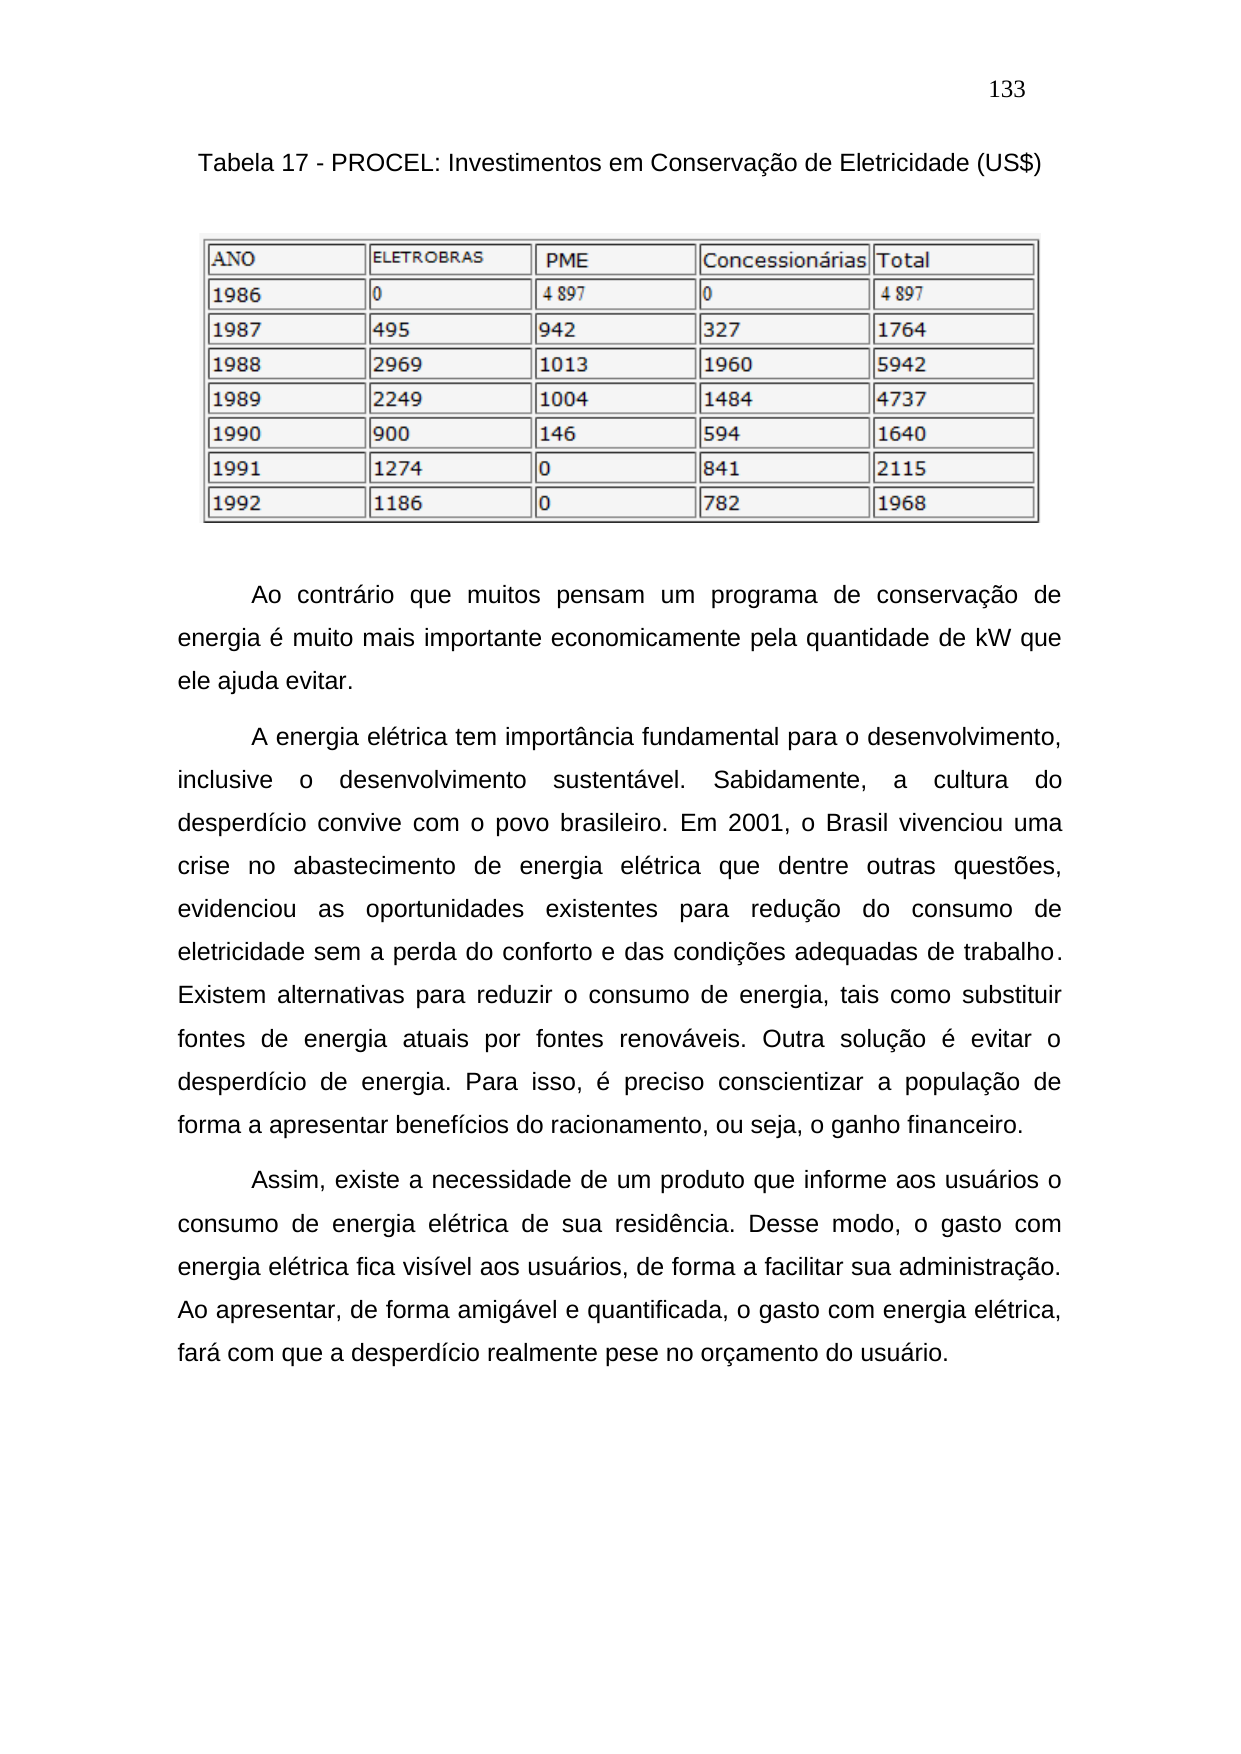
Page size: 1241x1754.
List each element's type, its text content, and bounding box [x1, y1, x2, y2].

text Ao contrário que muitos pensam um programa de conservação de energia é muito mais importante economicamente pela quantidade de kW que ele ajuda evitar. [177, 580, 1063, 695]
text A energia elétrica tem importância fundamental para o desenvolvimento, inclusive o desenvolvimento sustentável. Sabidamente, a cultura do desperdício convive com o povo brasileiro. Em 2001, o Brasil vivenciou uma crise no abastecimento de energia elétrica que dentre outras questões, evidenciou as oportunidades existentes para redução do consumo de eletricidade sem a perda do conforto e das condições adequadas de trabalho. Existem alternativas para reduzir o consumo de energia, tais como substituir fontes de energia atuais por fontes renováveis. Outra solução é evitar o desperdício de energia. Para isso, é preciso conscientizar a população de forma a apresentar benefícios do racionamento, ou seja, o ganho financeiro. [177, 722, 1063, 1138]
picture [199, 233, 1041, 523]
text Assim, existe a necessidade de um produto que informe aos usuários o consumo de energia elétrica de sua residência. Desse modo, o gasto com energia elétrica fica visível aos usuários, de forma a facilitar sua administração. Ao apresentar, de forma amigável e quantificada, o gasto com energia elétrica, fará com que a desperdício realmente pese no orçamento do usuário. [177, 1165, 1063, 1367]
